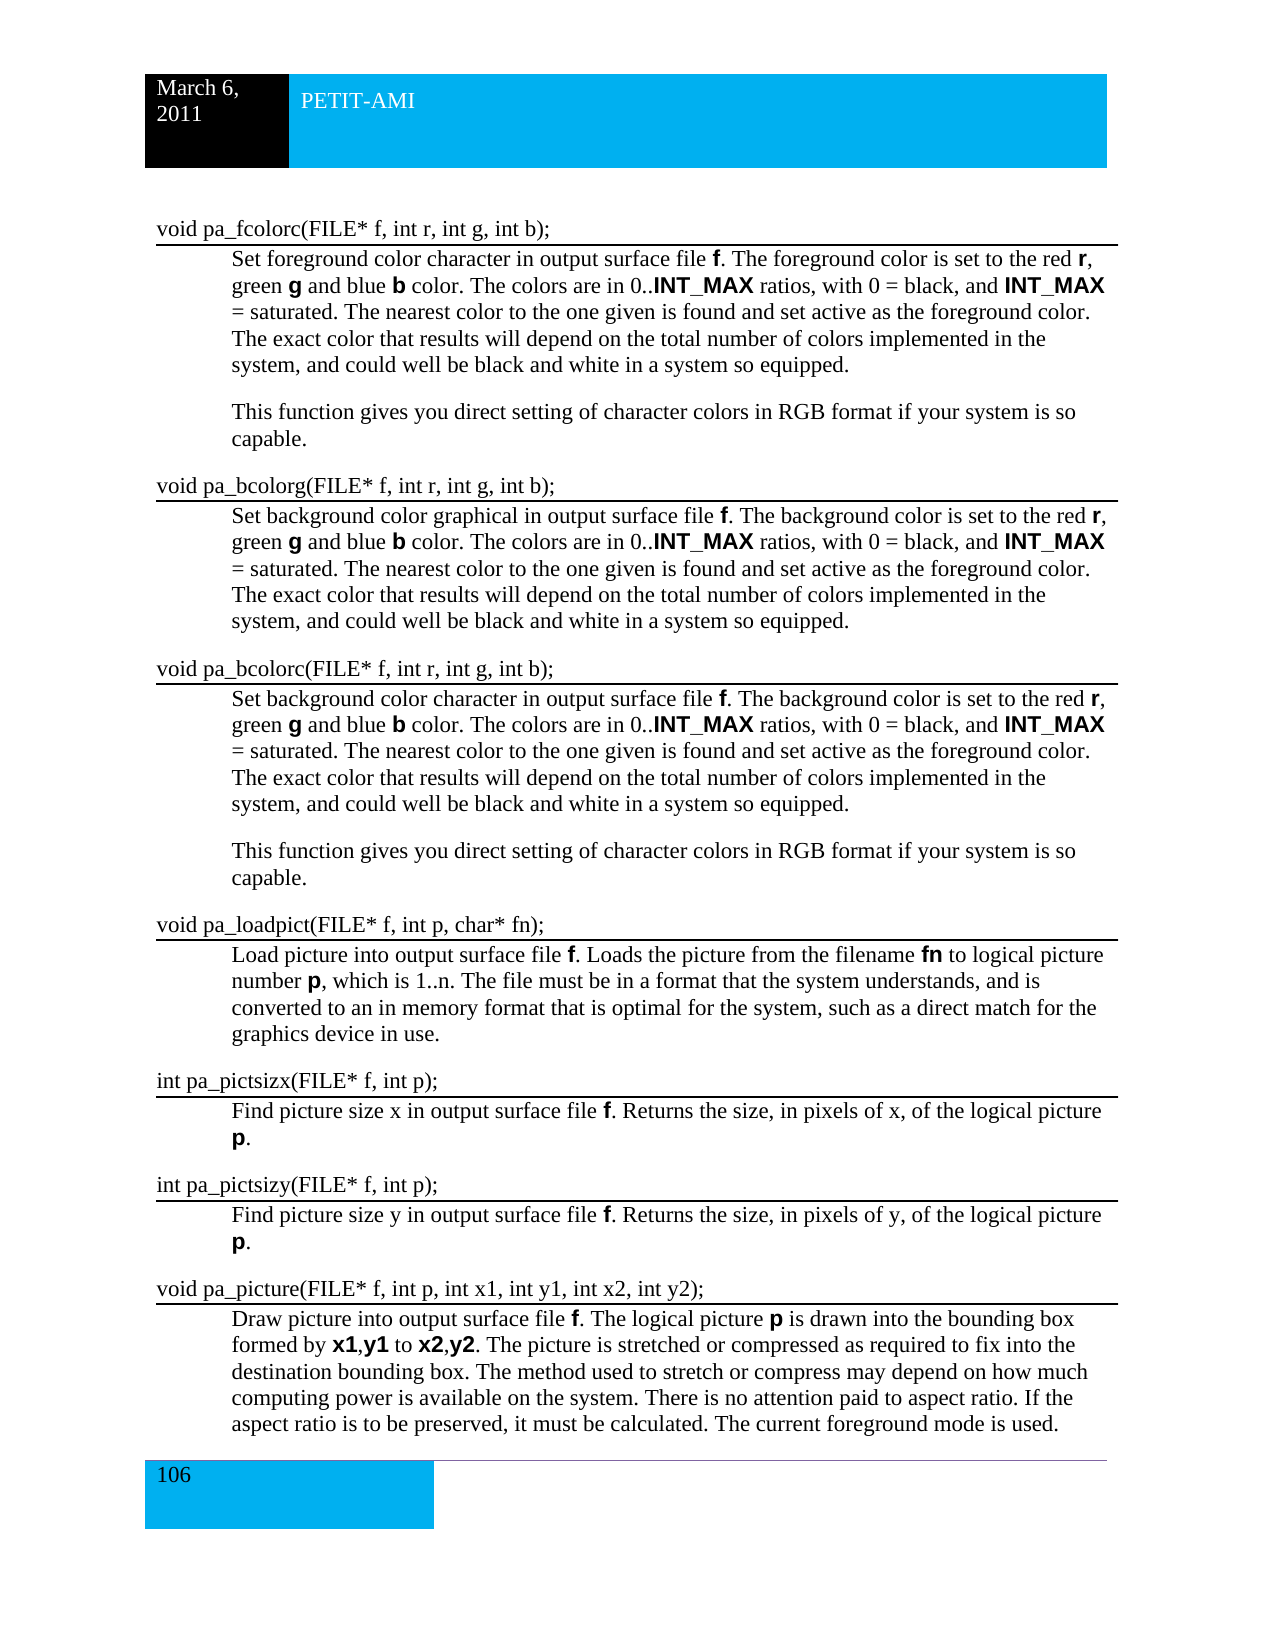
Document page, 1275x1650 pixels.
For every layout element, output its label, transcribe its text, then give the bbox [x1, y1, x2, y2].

text void pa_bcolorg(FILE* f, int r, int g, int b); [156, 472, 1118, 500]
text Set background color graphical in output surface file f. The background color is set to the red r, green g and blue b color. The colors are in 0..INT_MAX ratios, with 0 = black, and INT_MAX = saturated. The nearest color to the one given is found and set active as the foreground color. The exact color that results will depend on the total number of colors implemented in the system, and could well be black and white in a system so equipped. [231, 502, 1118, 634]
text int pa_pictsizy(FILE* f, int p); [156, 1171, 1118, 1200]
text This function gives you direct setting of character colors in RGB format if your system is so capable. [231, 837, 1118, 890]
text void pa_bcolorc(FILE* f, int r, int g, int b); [156, 654, 1118, 683]
text void pa_loadpict(FILE* f, int p, char* fn); [156, 911, 1118, 939]
text Find picture size y in output surface file f. Returns the size, in pixels of y, of the logical picture p. [231, 1202, 1118, 1254]
text Load picture into output surface file f. Loads the picture from the filename fn to logical picture number p, which is 1..n. The file must be in a format that the system understands, and is converted to an in memory format that is optimal for the system, such as a direct match for the graphics device in use. [231, 941, 1118, 1047]
text Find picture size x in output surface file f. Returns the size, in pixels of x, of the logical picture p. [231, 1098, 1118, 1150]
text Set foreground color character in output surface file f. The foreground color is set to the red r, green g and blue b color. The colors are in 0..INT_MAX ratios, with 0 = black, and INT_MAX = saturated. The nearest color to the one given is found and set active as the foreground color. The exact color that results will depend on the total number of colors implemented in the system, and could well be black and white in a system so equipped. [231, 246, 1118, 377]
text Draw picture into output surface file f. The logical picture p is drawn into the bounding box formed by x1,y1 to x2,y2. The picture is stretched or compressed as required to fix into the destination bounding box. The method used to stretch or compress may depend on how much computing power is available on the system. There is no attention paid to aspect ratio. If the aspect ratio is to be preserved, it must be calculated. The current foreground mode is used. [231, 1305, 1118, 1437]
text This function gives you direct setting of character colors in RGB format if your system is so capable. [231, 398, 1118, 451]
text int pa_pictsizx(FILE* f, int p); [156, 1067, 1118, 1096]
text Set background color character in output surface file f. The background color is set to the red r, green g and blue b color. The colors are in 0..INT_MAX ratios, with 0 = black, and INT_MAX = saturated. The nearest color to the one given is found and set active as the foreground color. The exact color that results will depend on the total number of colors implemented in the system, and could well be black and white in a system so equipped. [231, 685, 1118, 817]
text void pa_picture(FILE* f, int p, int x1, int y1, int x2, int y2); [156, 1275, 1118, 1303]
text void pa_fcolorc(FILE* f, int r, int g, int b); [156, 215, 1118, 244]
